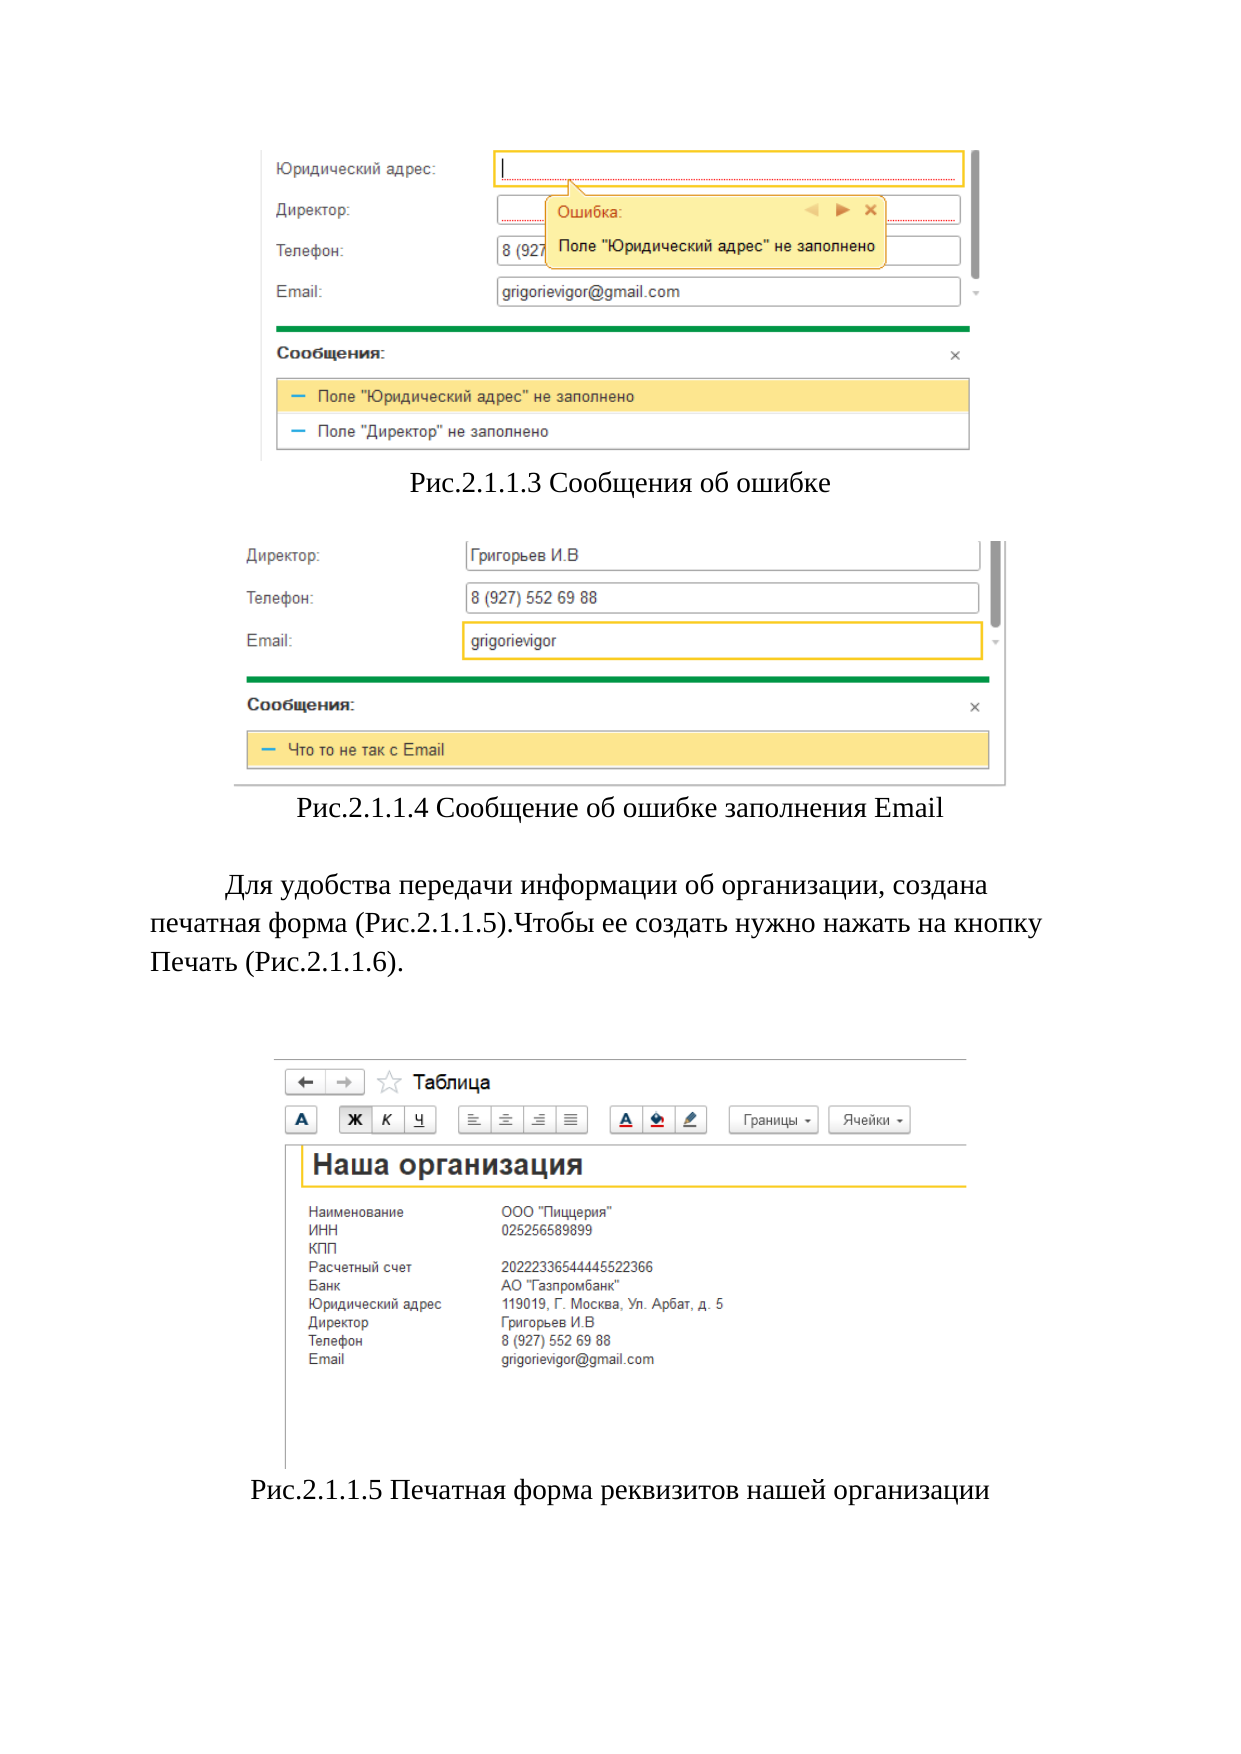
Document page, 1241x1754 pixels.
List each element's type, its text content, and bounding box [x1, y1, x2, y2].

text Рис.2.1.1.5 Печатная форма реквизитов нашей организации [150, 1472, 1090, 1506]
text Рис.2.1.1.3 Сообщения об ошибке [150, 465, 1090, 498]
picture [273, 1059, 967, 1469]
text Для удобства передачи информации об организации, создана печатная форма (Рис.2.1.1.5).Чтобы ее создать нужно нажать на кнопку Печать (Рис.2.1.1.6). [150, 867, 1090, 978]
text Рис.2.1.1.4 Сообщение об ошибке заполнения Email [150, 790, 1090, 823]
picture [260, 150, 980, 461]
picture [233, 541, 1007, 787]
